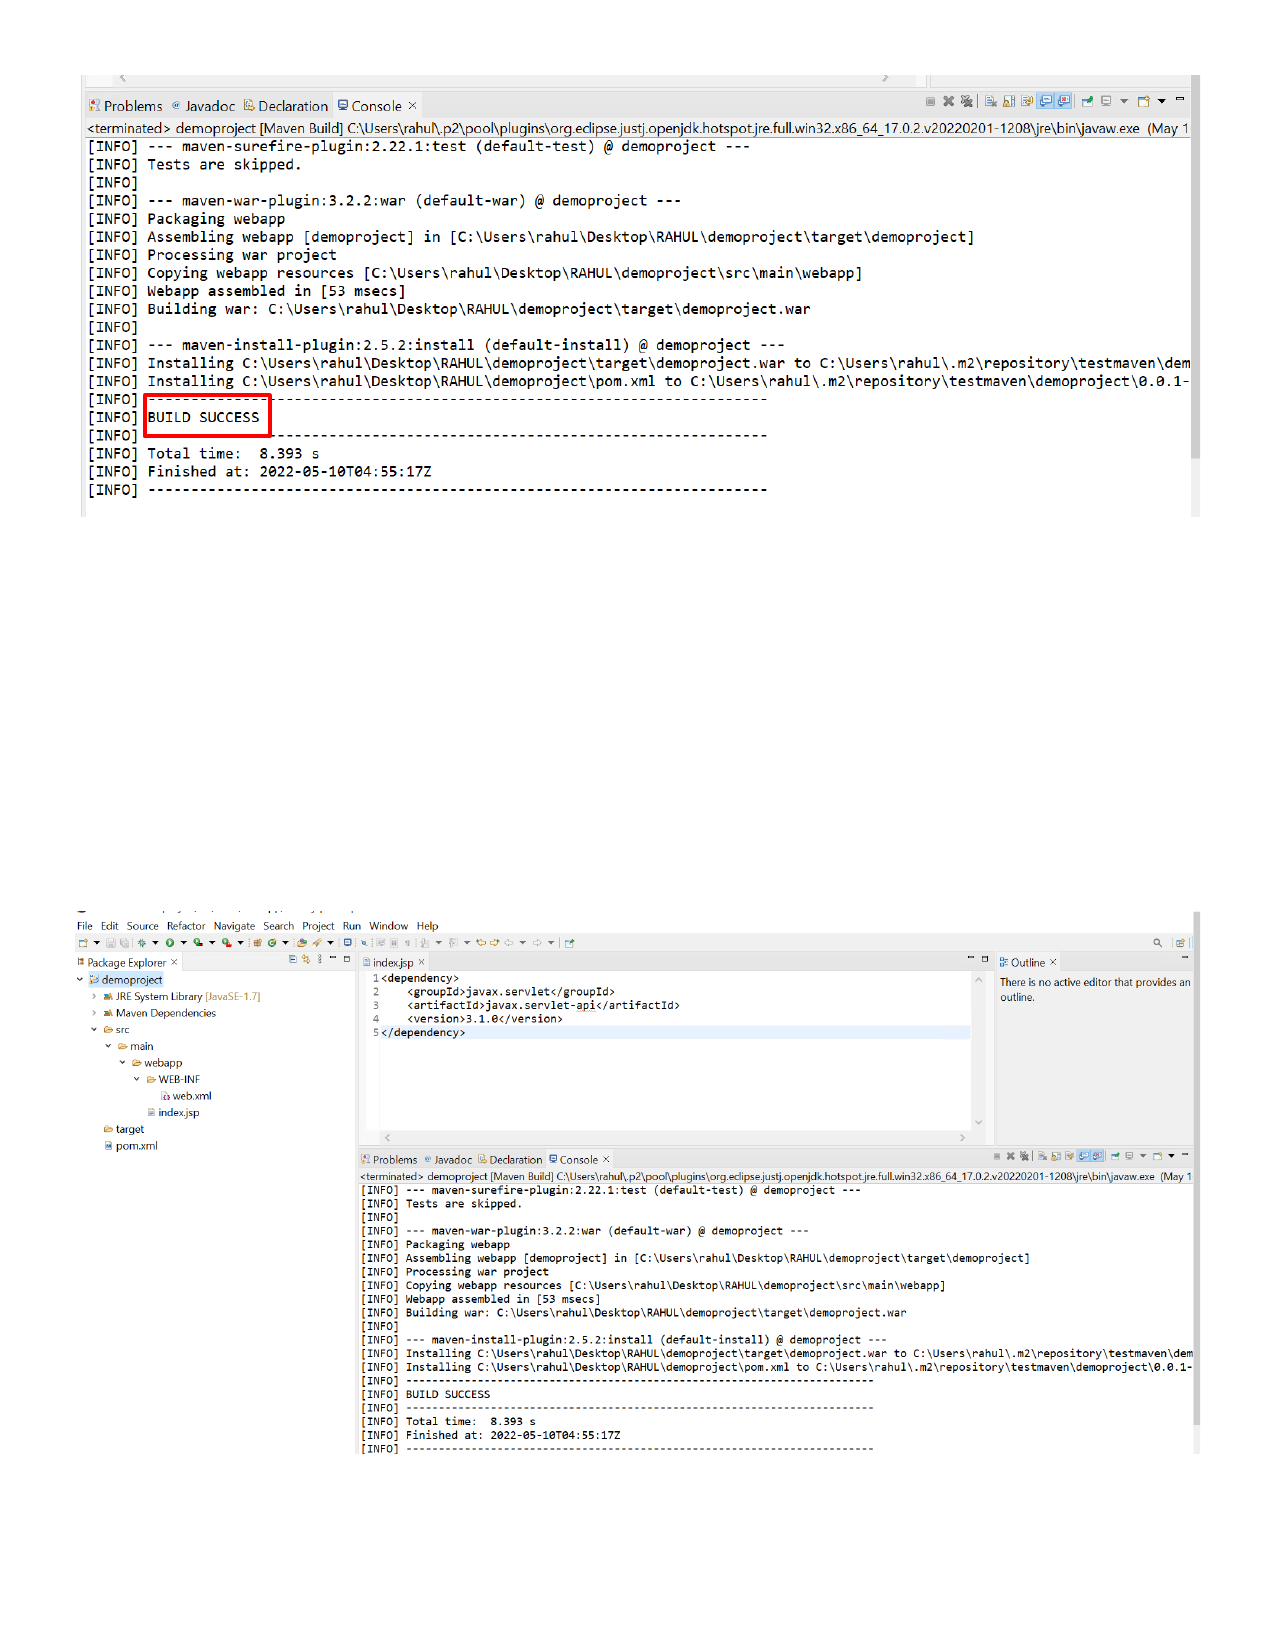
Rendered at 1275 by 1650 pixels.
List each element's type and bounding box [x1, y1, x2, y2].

picture [75, 911, 1200, 1454]
picture [75, 75, 1200, 517]
